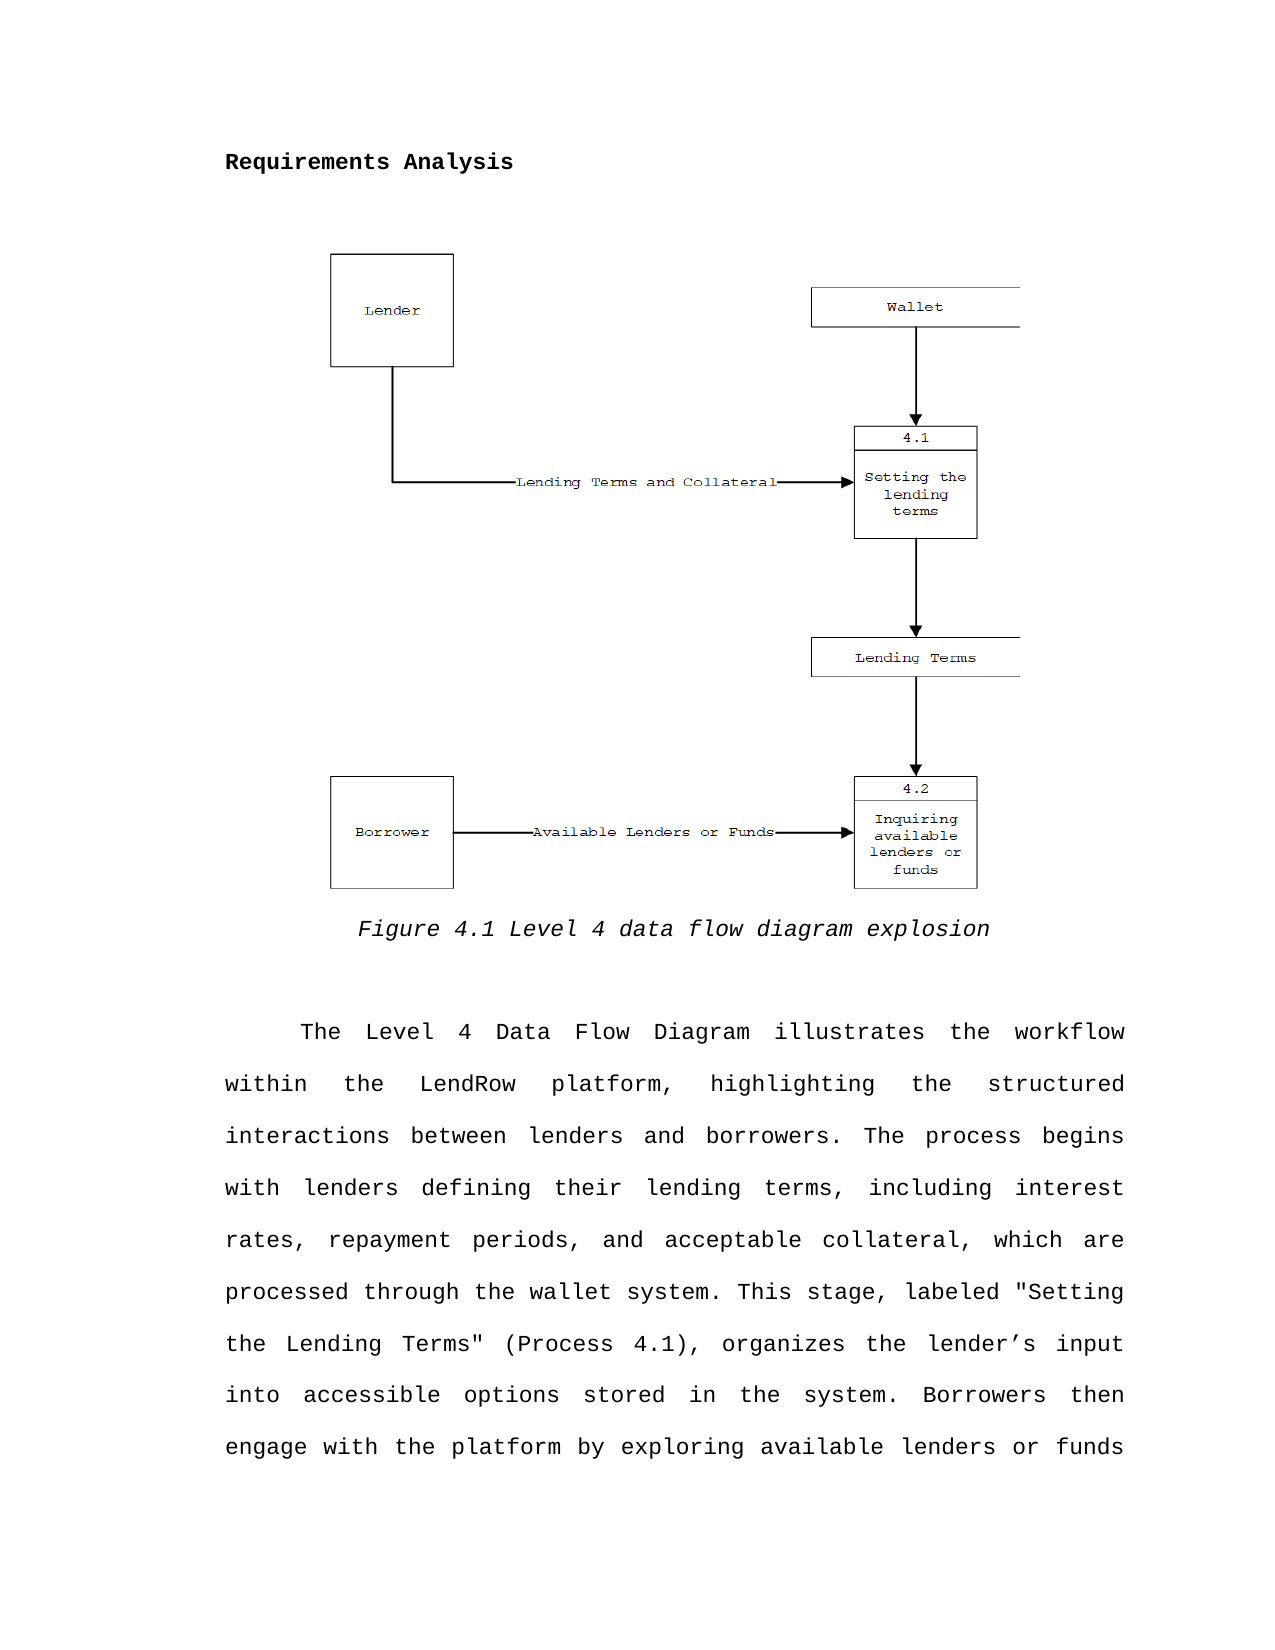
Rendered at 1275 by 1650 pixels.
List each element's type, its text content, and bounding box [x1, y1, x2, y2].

text Requirements Analysis [225, 150, 1125, 176]
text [225, 1021, 1125, 1462]
picture [329, 253, 1021, 889]
text Figure 4.1 Level 4 data flow diagram explosion [225, 917, 1125, 943]
